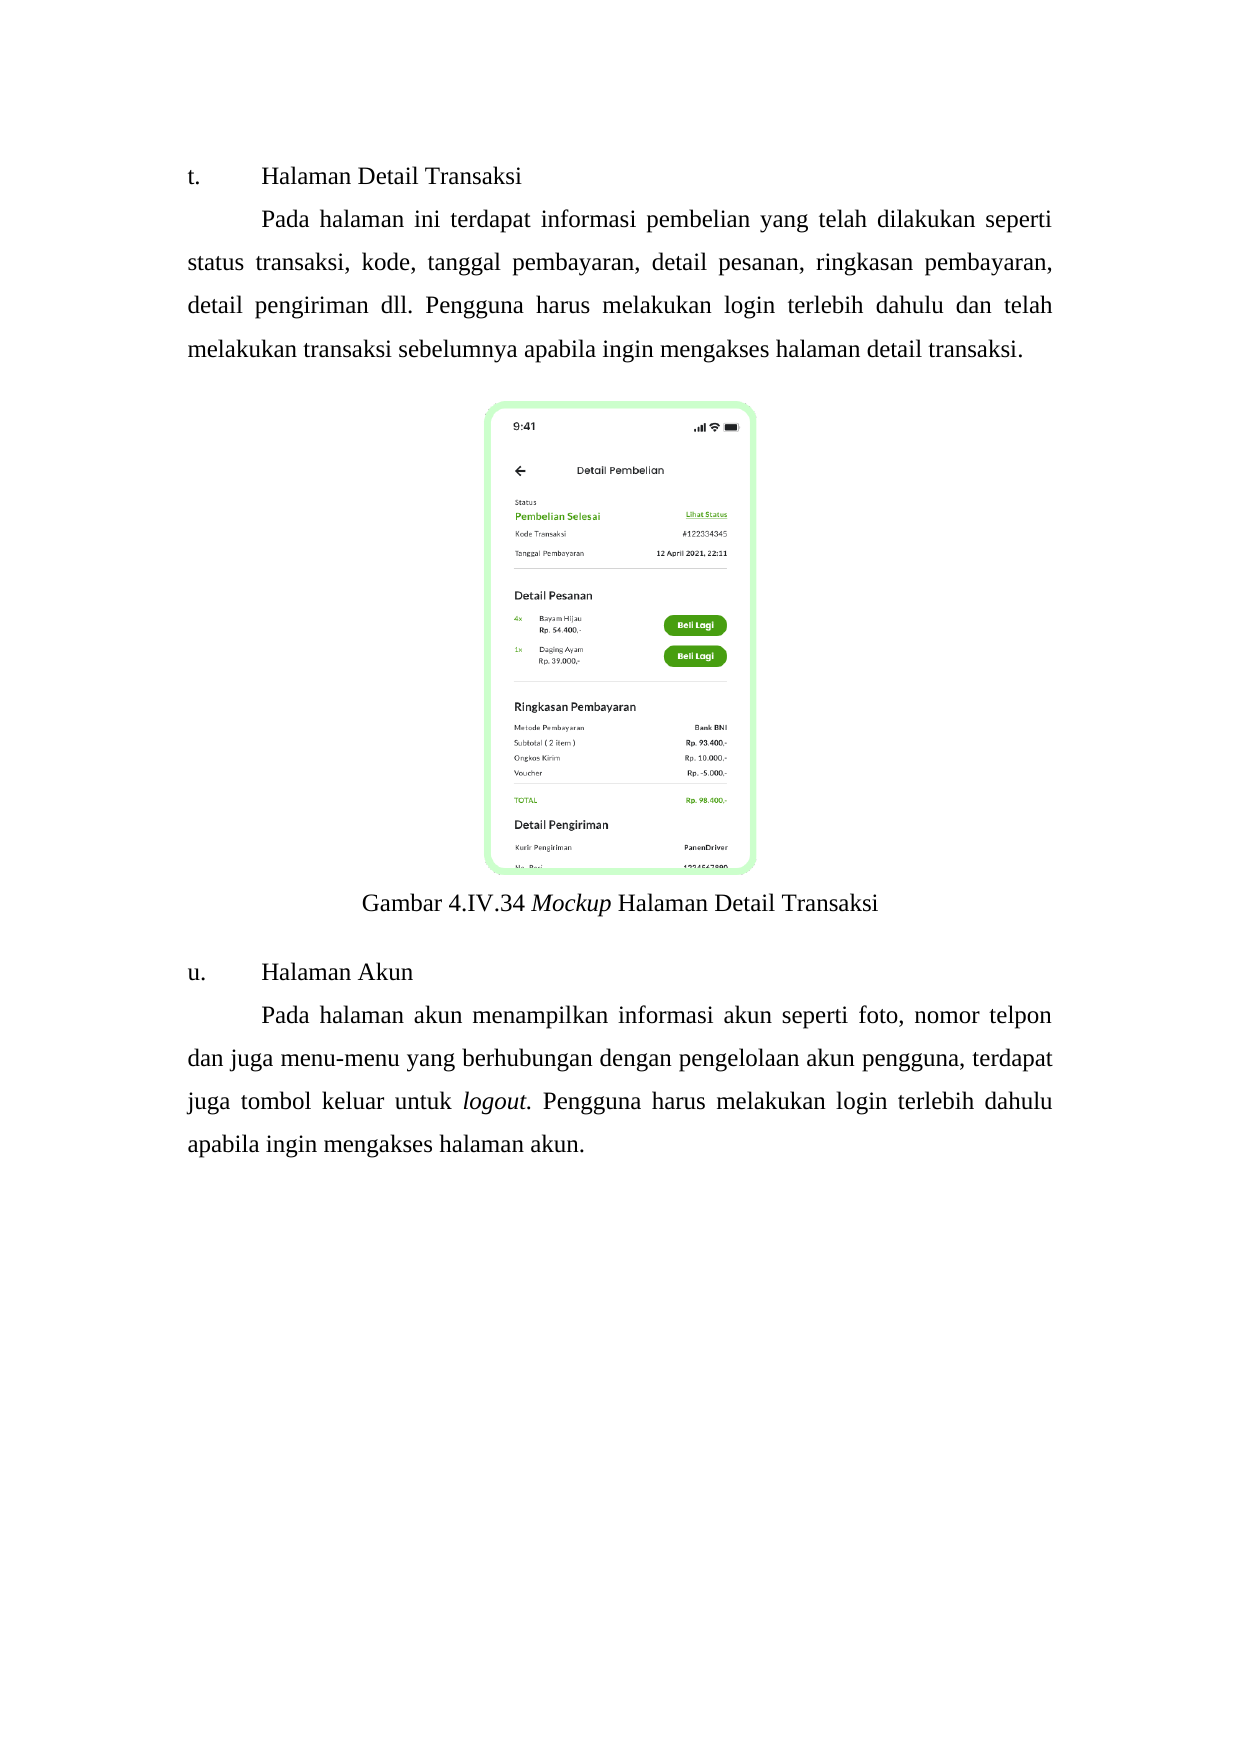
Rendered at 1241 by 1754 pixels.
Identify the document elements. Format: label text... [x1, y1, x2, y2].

picture [483, 401, 757, 875]
list Halaman Detail Transaksi [187, 161, 1053, 190]
list Halaman Akun [187, 957, 1053, 985]
text Pada halaman ini terdapat informasi pembelian yang telah dilakukan seperti status transaksi, kode, tanggal pembayaran, detail pesanan, ringkasan pembayaran, detail pengiriman dll. Pengguna harus melakukan login terlebih dahulu dan telah melakukan transaksi sebelumnya apabila ingin mengakses halaman detail transaksi. [187, 204, 1053, 362]
text Pada halaman akun menampilkan informasi akun seperti foto, nomor telpon dan juga menu-menu yang berhubungan dengan pengelolaan akun pengguna, terdapat juga tombol keluar untuk logout. Pengguna harus melakukan login terlebih dahulu apabila ingin mengakses halaman akun. [187, 1000, 1053, 1158]
